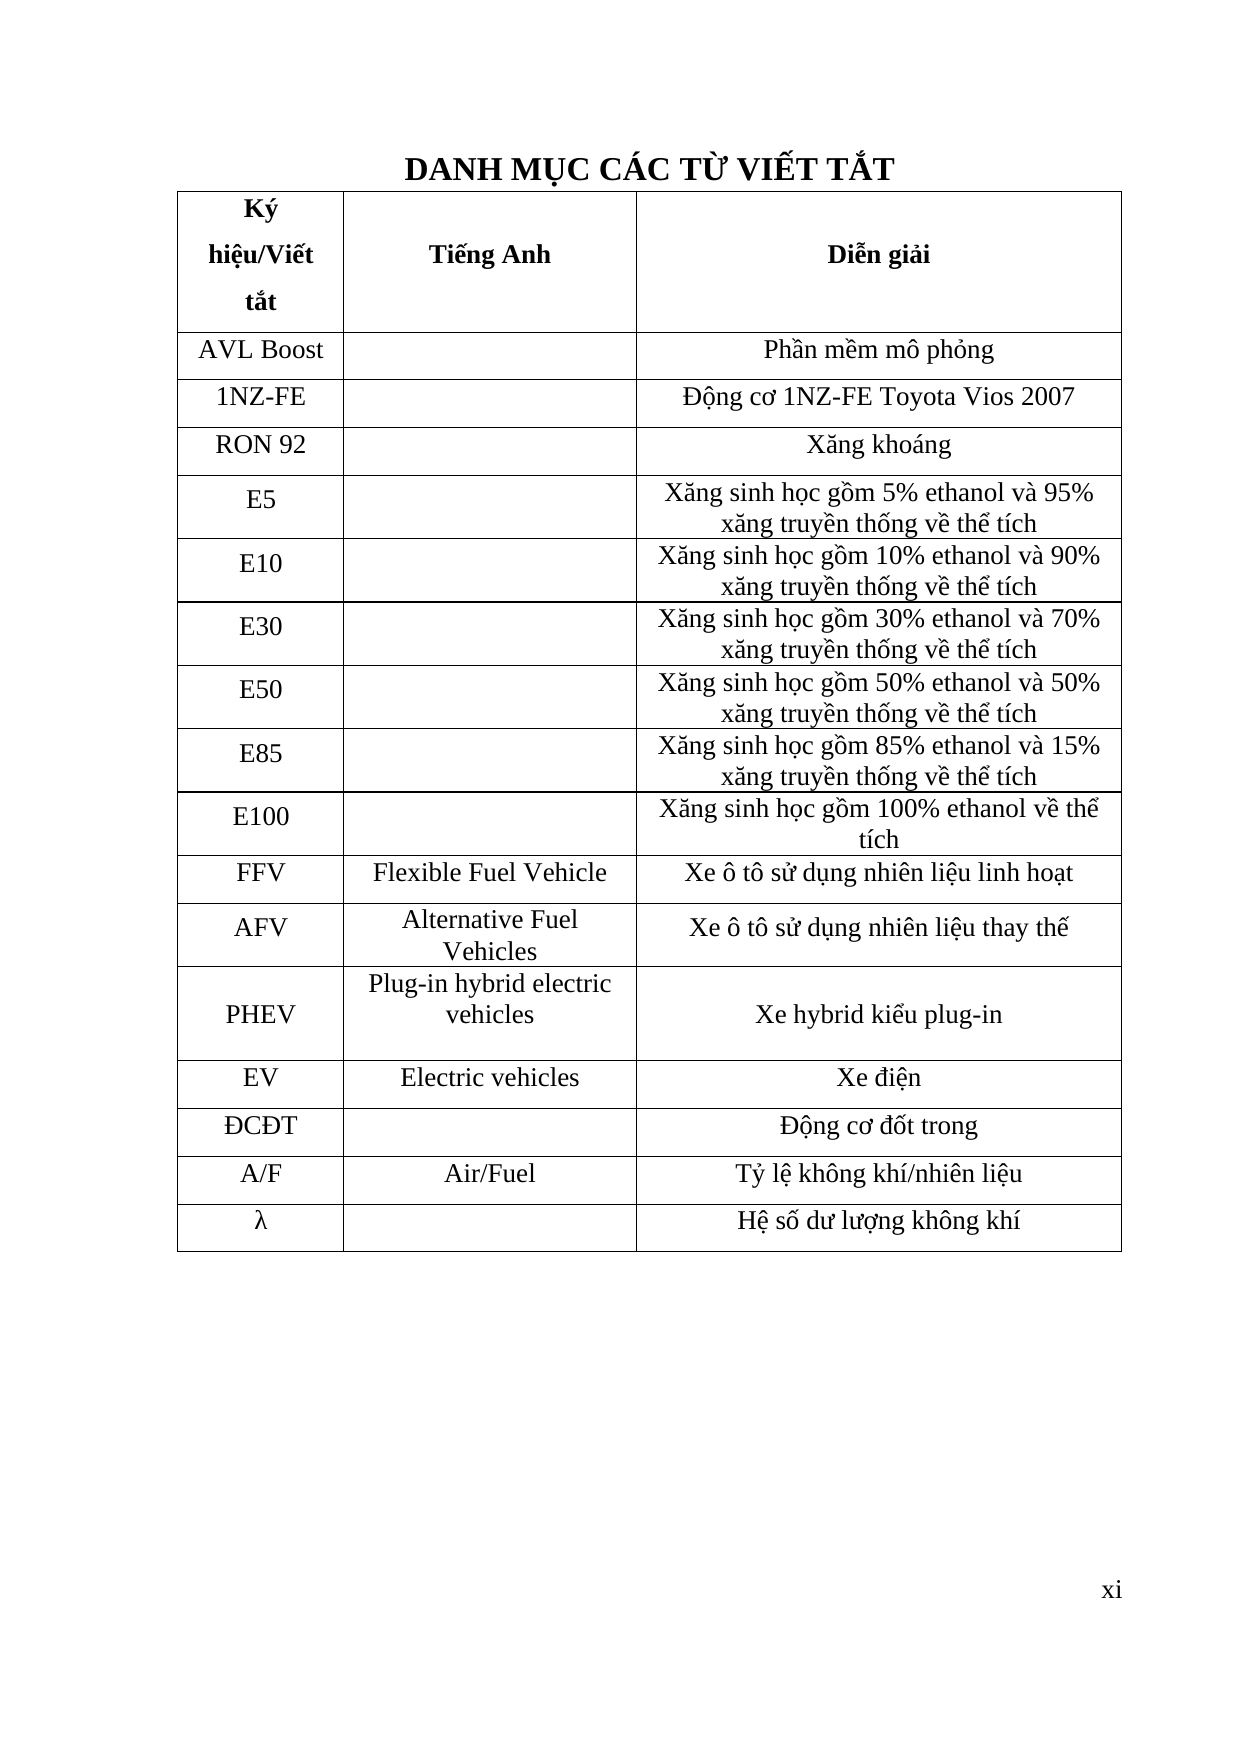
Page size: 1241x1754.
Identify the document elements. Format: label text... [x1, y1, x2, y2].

table_cell λ [178, 1205, 343, 1251]
table_cell [344, 476, 636, 538]
table_cell [344, 793, 636, 855]
table_cell AVL Boost [178, 333, 343, 379]
table_cell PHEV [178, 967, 343, 1060]
table_cell Xăng sinh học gồm 10% ethanol và 90% xăng truyền thống về thể tích [637, 539, 1121, 601]
table_cell Phần mềm mô phỏng [637, 333, 1121, 379]
table_header Ký hiệu/Viết tắt [178, 192, 343, 332]
table_cell ĐCĐT [178, 1109, 343, 1156]
table_cell Xe hybrid kiểu plug-in [637, 967, 1121, 1060]
table_header Tiếng Anh [344, 192, 636, 332]
table_cell [344, 729, 636, 791]
table_cell Air/Fuel [344, 1157, 636, 1203]
table_cell Động cơ đốt trong [637, 1109, 1121, 1156]
table_cell [344, 539, 636, 601]
table_cell [344, 380, 636, 427]
table_cell 1NZ-FE [178, 380, 343, 427]
table_cell Hệ số dư lượng không khí [637, 1205, 1121, 1251]
table_cell E10 [178, 539, 343, 601]
subtitle DANH MỤC CÁC TỪ VIẾT TẮT [177, 149, 1122, 188]
table_cell Xe ô tô sử dụng nhiên liệu thay thế [637, 904, 1121, 966]
table_cell Xăng sinh học gồm 5% ethanol và 95% xăng truyền thống về thể tích [637, 476, 1121, 538]
table_cell Động cơ 1NZ-FE Toyota Vios 2007 [637, 380, 1121, 427]
table_cell Xe ô tô sử dụng nhiên liệu linh hoạt [637, 856, 1121, 902]
table_cell Xăng sinh học gồm 85% ethanol và 15% xăng truyền thống về thể tích [637, 729, 1121, 791]
table_cell [344, 333, 636, 379]
table_cell Electric vehicles [344, 1061, 636, 1108]
table_cell EV [178, 1061, 343, 1108]
table_cell A/F [178, 1157, 343, 1203]
table_cell RON 92 [178, 428, 343, 475]
table_cell [344, 1205, 636, 1251]
table_cell E50 [178, 666, 343, 728]
table_cell [344, 666, 636, 728]
table_cell Xăng sinh học gồm 100% ethanol về thể tích [637, 793, 1121, 855]
table_header Diễn giải [637, 192, 1121, 332]
table_cell [344, 428, 636, 475]
table_cell Flexible Fuel Vehicle [344, 856, 636, 902]
table_cell Xe điện [637, 1061, 1121, 1108]
table_cell [344, 1109, 636, 1156]
table_cell AFV [178, 904, 343, 966]
table_cell E30 [178, 603, 343, 665]
table_cell FFV [178, 856, 343, 902]
table_cell Xăng khoáng [637, 428, 1121, 475]
table_cell E5 [178, 476, 343, 538]
table_cell Plug-in hybrid electric vehicles [344, 967, 636, 1060]
table_cell Xăng sinh học gồm 50% ethanol và 50% xăng truyền thống về thể tích [637, 666, 1121, 728]
table_cell Xăng sinh học gồm 30% ethanol và 70% xăng truyền thống về thể tích [637, 603, 1121, 665]
table_cell Tỷ lệ không khí/nhiên liệu [637, 1157, 1121, 1203]
table_cell [344, 603, 636, 665]
table_cell E100 [178, 793, 343, 855]
table_cell E85 [178, 729, 343, 791]
